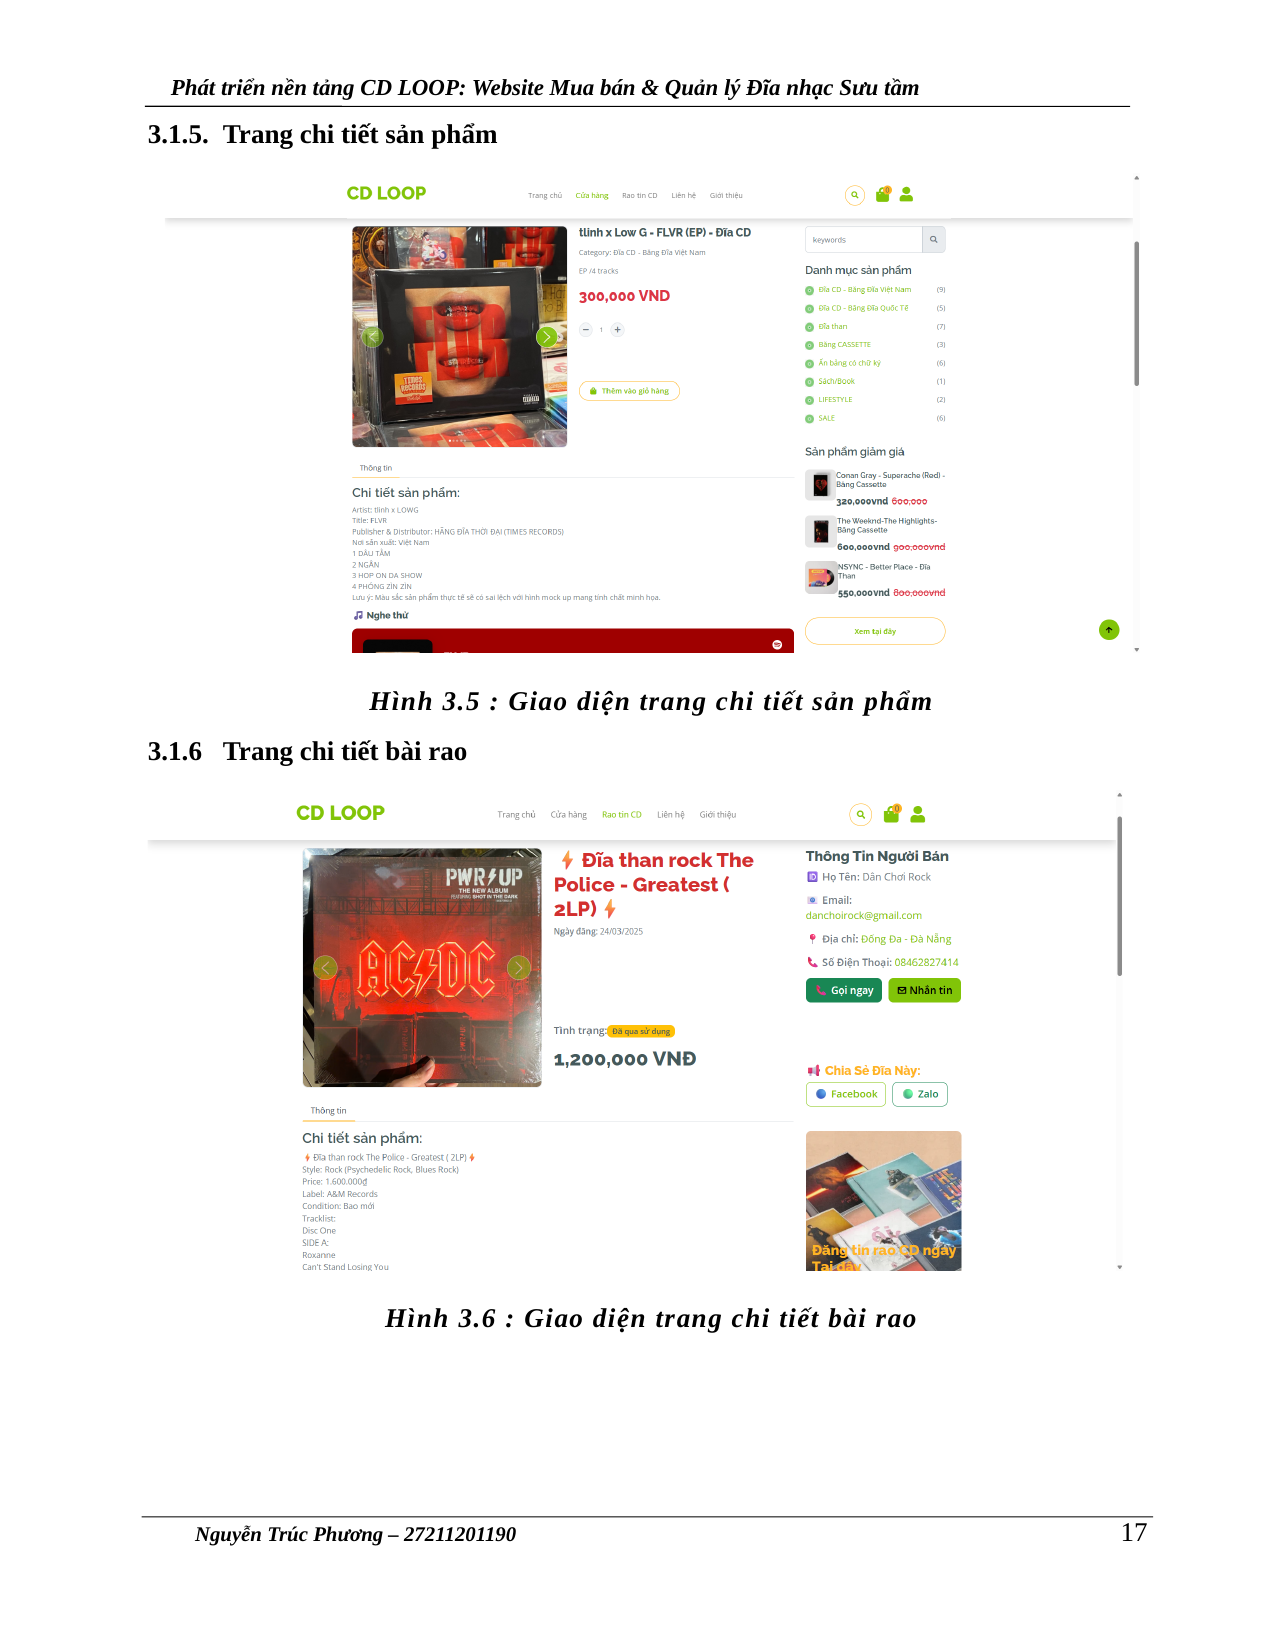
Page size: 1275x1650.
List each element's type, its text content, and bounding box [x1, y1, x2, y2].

picture [164, 173, 1140, 653]
picture [147, 790, 1123, 1271]
subtitle Hình 3.6 : Giao diện trang chi tiết bài rao [148, 1302, 1157, 1333]
subtitle 3.1.6 Trang chi tiết bài rao [148, 735, 1157, 766]
subtitle Hình 3.5 : Giao diện trang chi tiết sản phẩm [148, 685, 1157, 716]
subtitle 3.1.5. Trang chi tiết sản phẩm [148, 118, 1157, 149]
